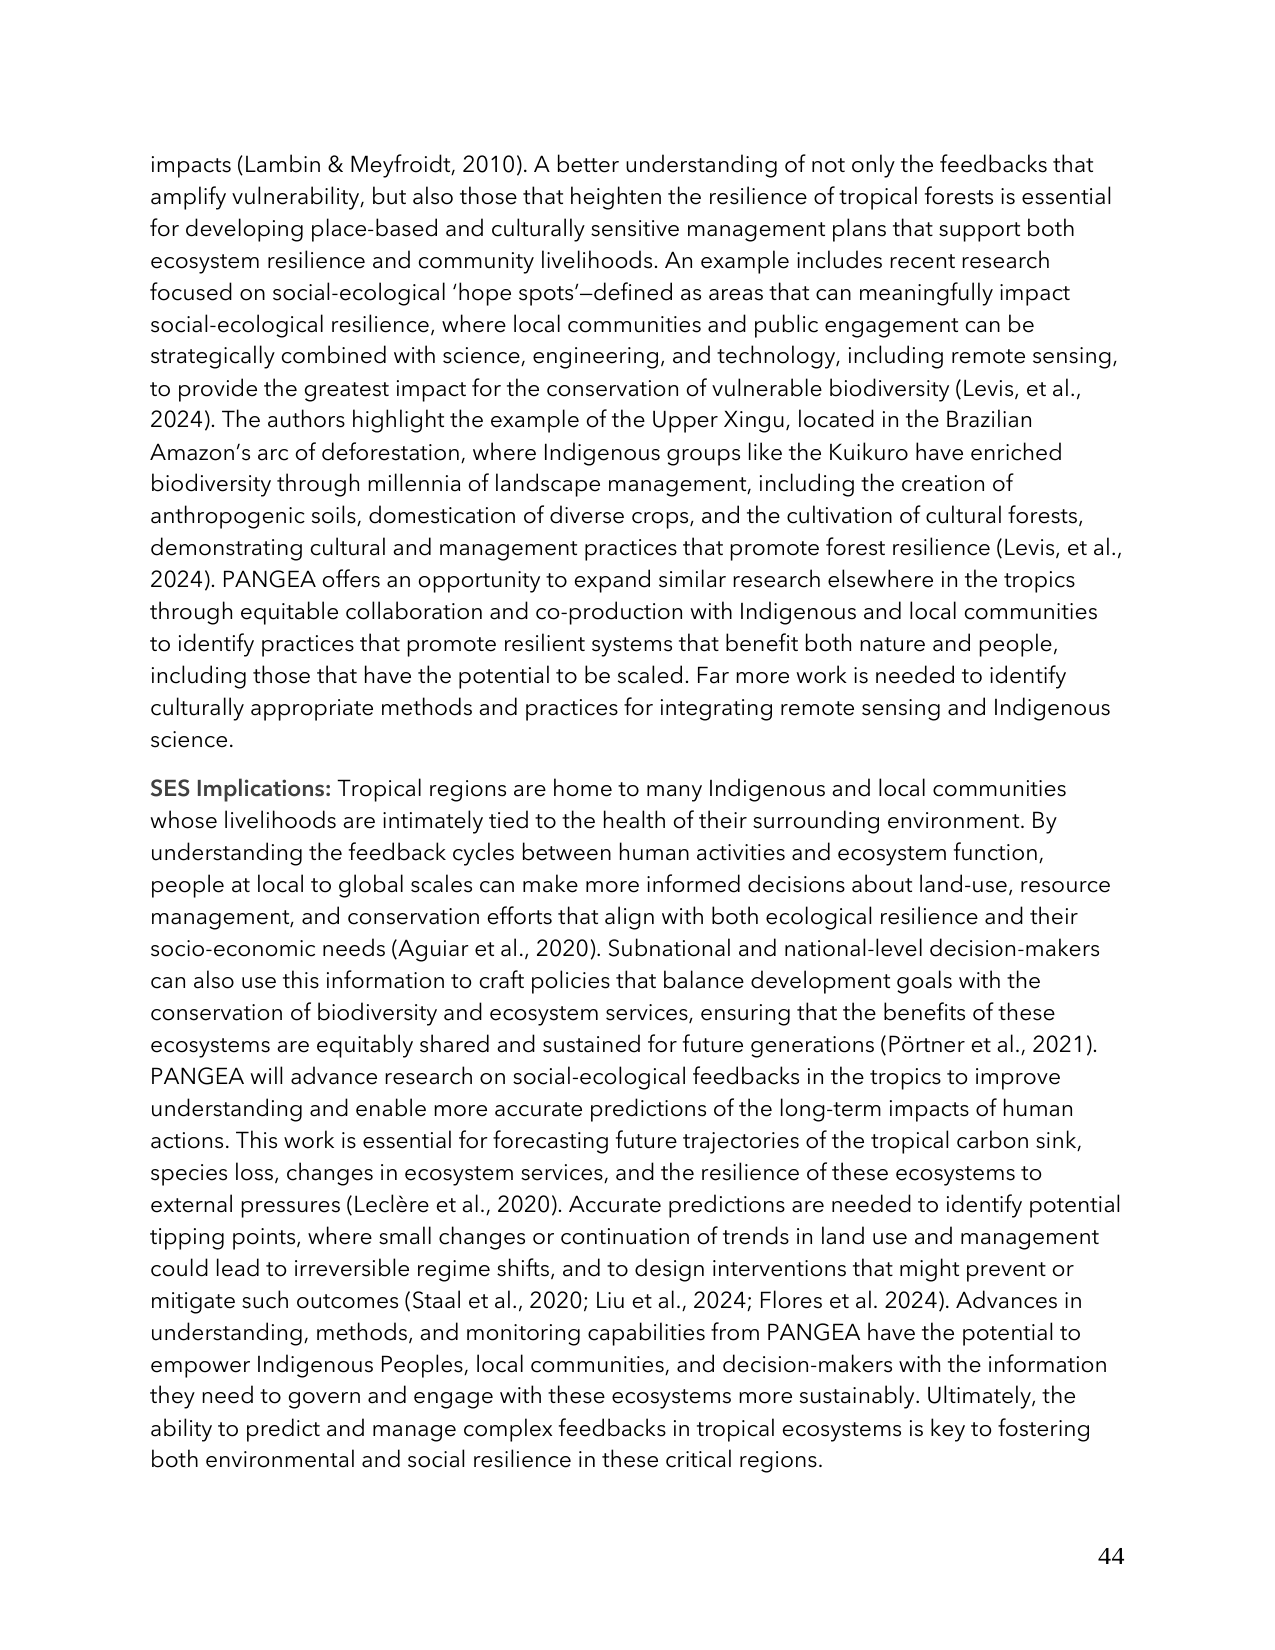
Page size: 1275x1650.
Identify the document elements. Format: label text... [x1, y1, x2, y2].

text SES Implications: Tropical regions are home to many Indigenous and local communities whose livelihoods are intimately tied to the health of their surrounding environment. By understanding the feedback cycles between human activities and ecosystem function, people at local to global scales can make more informed decisions about land-use, resource management, and conservation efforts that align with both ecological resilience and their socio-economic needs (Aguiar et al., 2020). Subnational and national-level decision-makers can also use this information to craft policies that balance development goals with the conservation of biodiversity and ecosystem services, ensuring that the benefits of these ecosystems are equitably shared and sustained for future generations (Pörtner et al., 2021). PANGEA will advance research on social-ecological feedbacks in the tropics to improve understanding and enable more accurate predictions of the long-term impacts of human actions. This work is essential for forecasting future trajectories of the tropical carbon sink, species loss, changes in ecosystem services, and the resilience of these ecosystems to external pressures (Leclère et al., 2020). Accurate predictions are needed to identify potential tipping points, where small changes or continuation of trends in land use and management could lead to irreversible regime shifts, and to design interventions that might prevent or mitigate such outcomes (Staal et al., 2020; Liu et al., 2024; Flores et al. 2024). Advances in understanding, methods, and monitoring capabilities from PANGEA have the potential to empower Indigenous Peoples, local communities, and decision-makers with the information they need to govern and engage with these ecosystems more sustainably. Ultimately, the ability to predict and manage complex feedbacks in tropical ecosystems is key to fostering both environmental and social resilience in these critical regions. [150, 774, 1125, 1474]
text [150, 150, 1125, 753]
